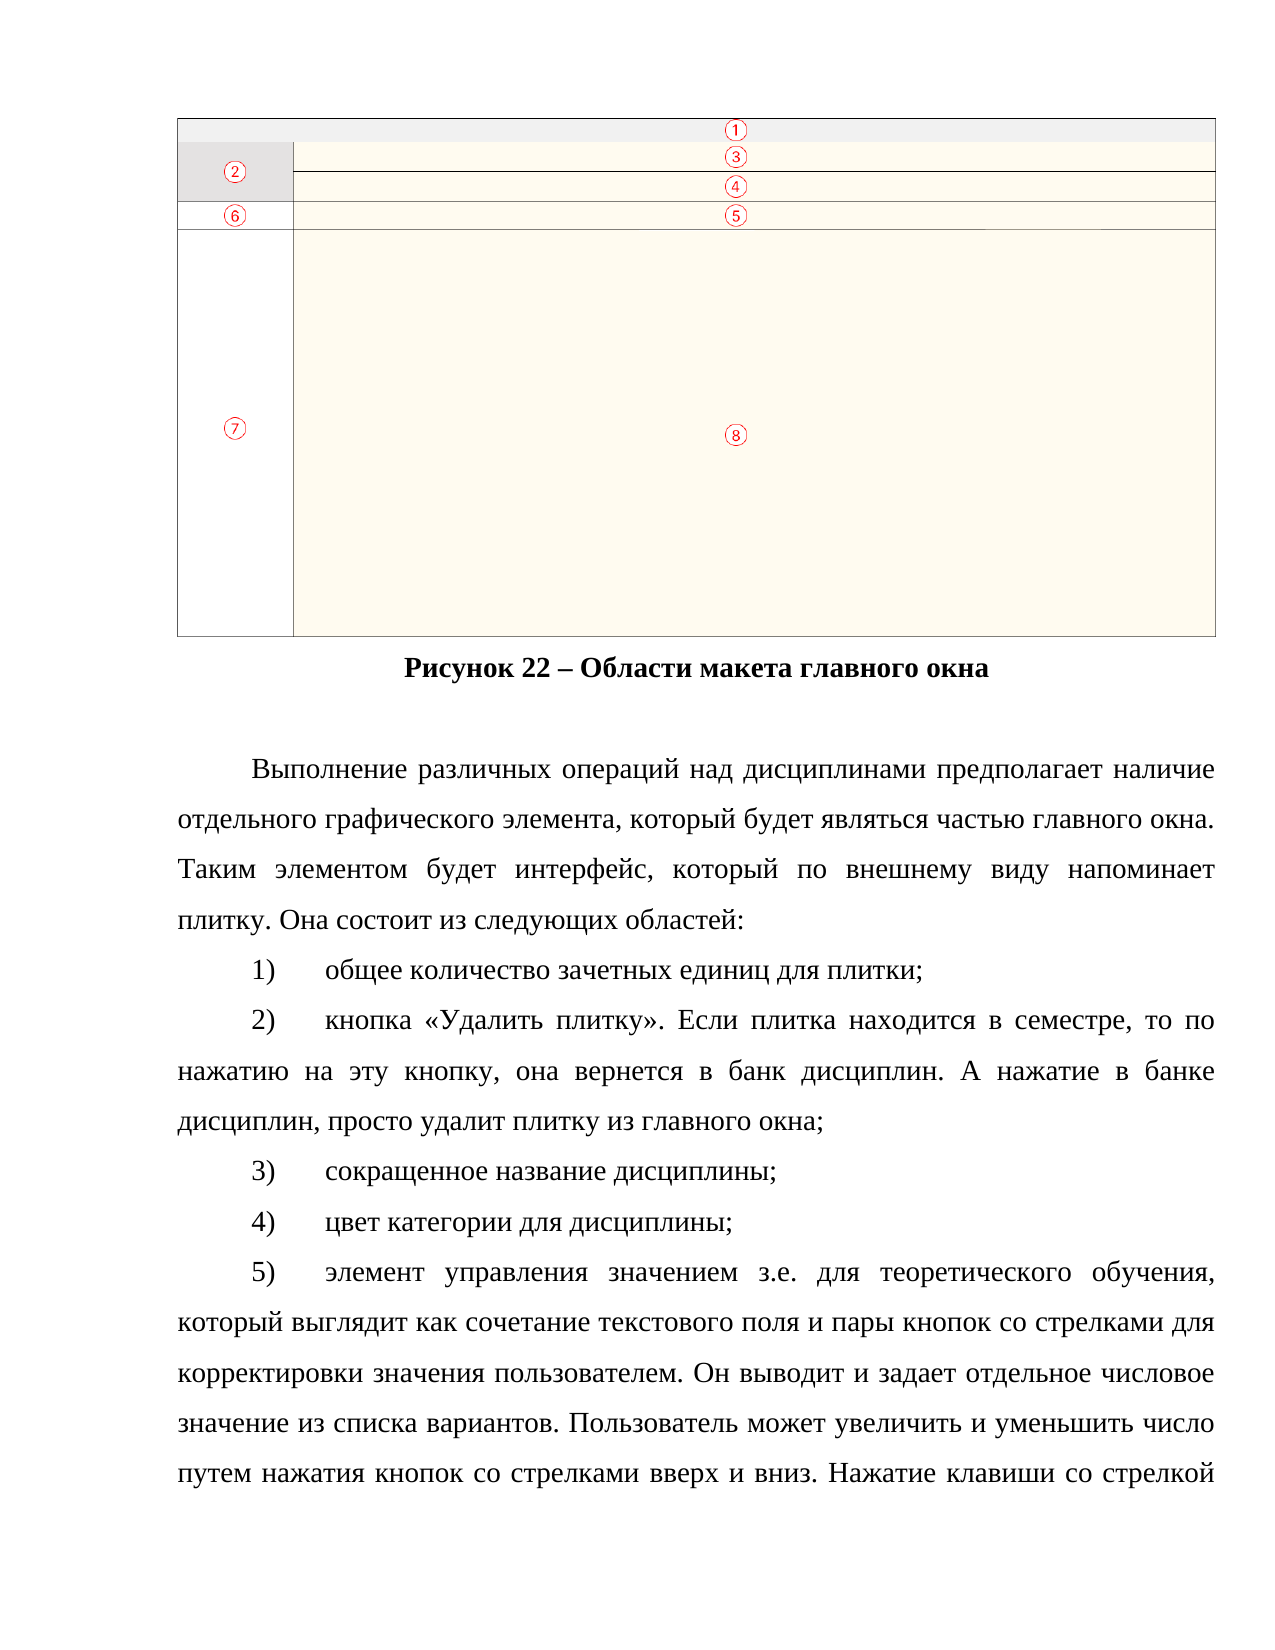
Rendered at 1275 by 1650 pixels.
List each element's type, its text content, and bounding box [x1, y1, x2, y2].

list кнопка «Удалить плитку». Если плитка находится в семестре, то по нажатию на эту кнопку, она вернется в банк дисциплин. А нажатие в банке дисциплин, просто удалит плитку из главного окна; [177, 1002, 1216, 1137]
list цвет категории для дисциплины; [177, 1204, 1216, 1237]
text Выполнение различных операций над дисциплинами предполагает наличие отдельного графического элемента, который будет являться частью главного окна. Таким элементом будет интерфейс, который по внешнему виду напоминает плитку. Она состоит из следующих областей: [177, 751, 1216, 935]
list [177, 1254, 1216, 1489]
list общее количество зачетных единиц для плитки; [177, 952, 1216, 986]
list сокращенное название дисциплины; [177, 1153, 1216, 1187]
text Рисунок 22 – Области макета главного окна [177, 650, 1216, 684]
picture [177, 118, 1216, 637]
